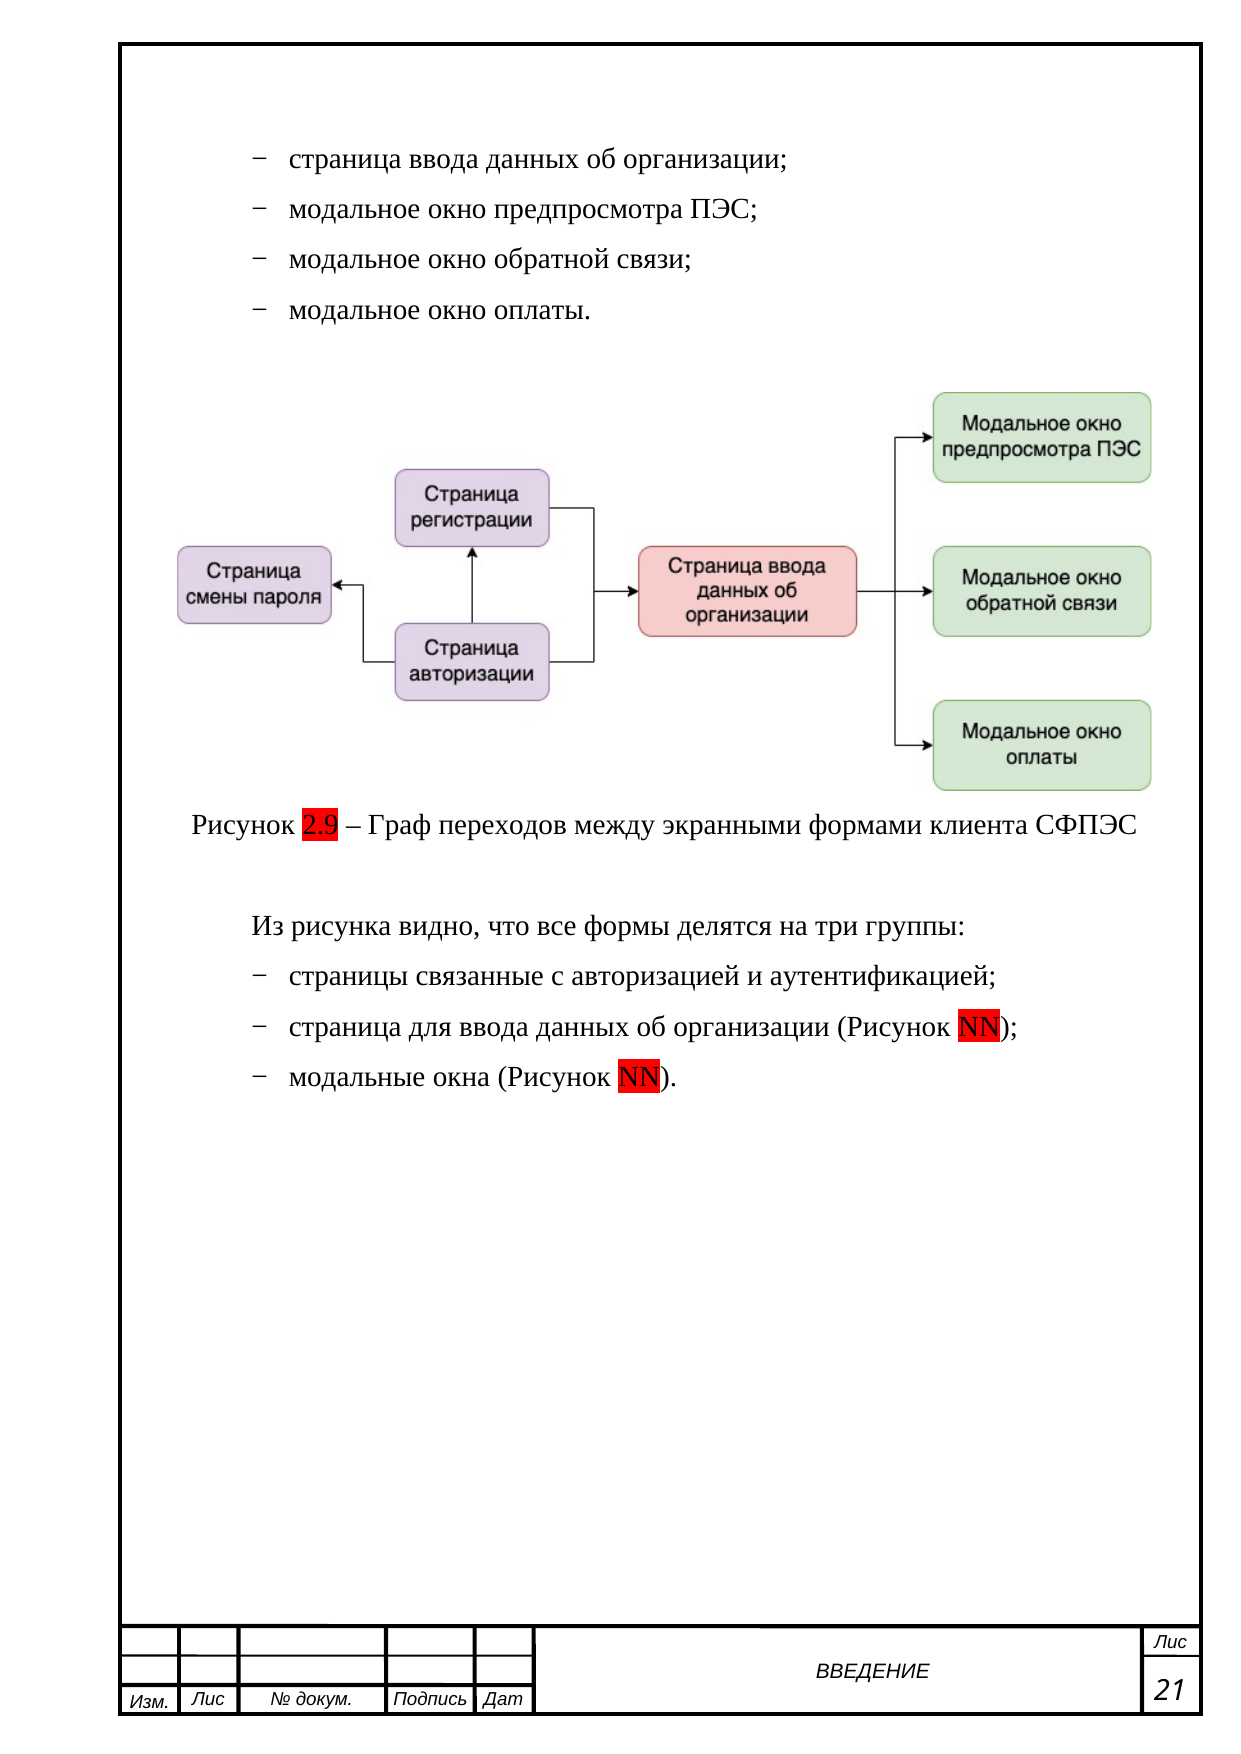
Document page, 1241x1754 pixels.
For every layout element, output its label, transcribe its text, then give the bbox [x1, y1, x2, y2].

list модальное окно оплаты. [251, 292, 1152, 325]
picture [177, 392, 1152, 791]
text Рисунок 2.9 – Граф переходов между экранными формами клиента СФПЭС [177, 807, 1152, 841]
list страница для ввода данных об организации (Рисунок NN); [251, 1009, 958, 1042]
text Из рисунка видно, что все формы делятся на три группы: [177, 908, 1152, 942]
list модальные окна (Рисунок NN). [660, 1059, 1152, 1093]
list модальное окно обратной связи; [251, 242, 1152, 275]
list страница для ввода данных об организации (Рисунок NN); [1000, 1009, 1152, 1042]
list страницы связанные с авторизацией и аутентификацией; [251, 958, 1152, 992]
list модальные окна (Рисунок NN). [251, 1059, 618, 1093]
list страница ввода данных об организации; [251, 141, 1152, 174]
list модальное окно предпросмотра ПЭС; [251, 191, 1152, 225]
